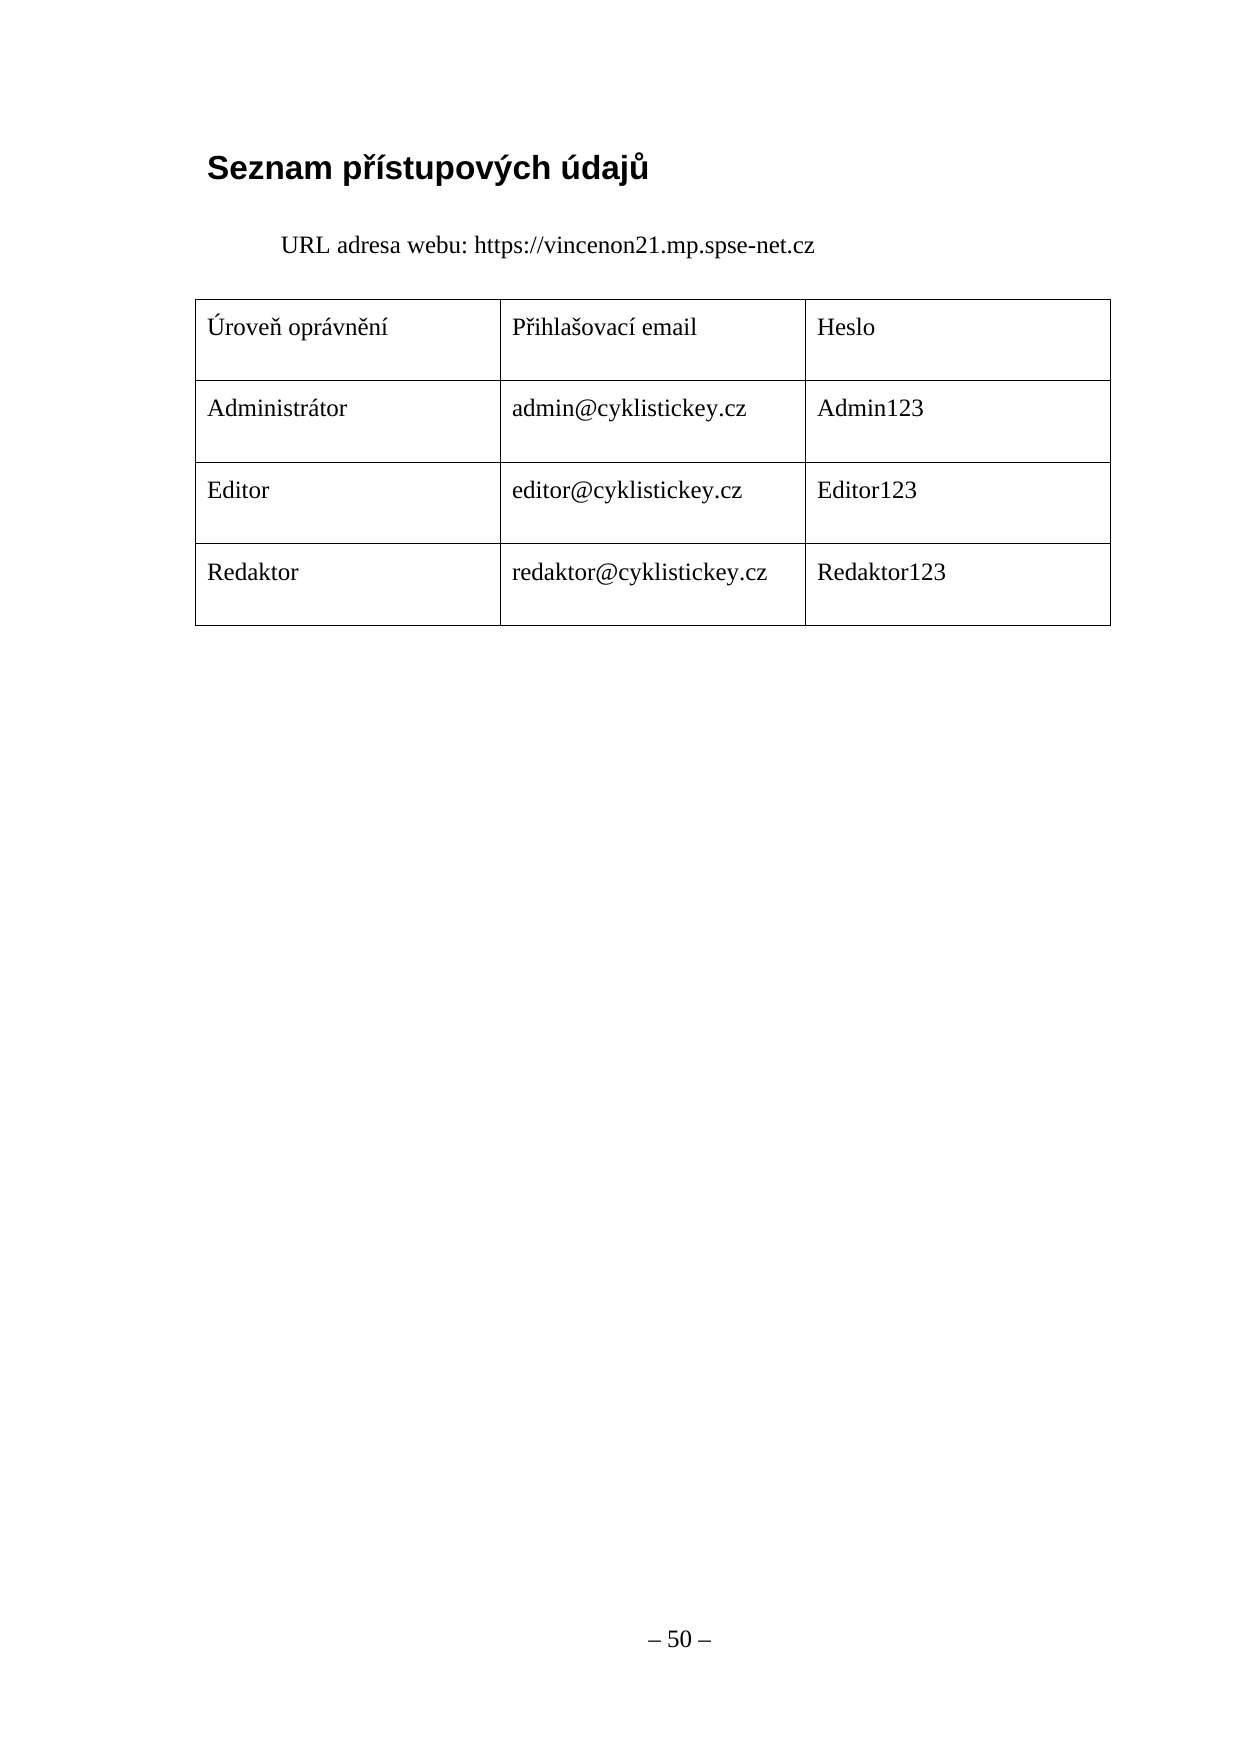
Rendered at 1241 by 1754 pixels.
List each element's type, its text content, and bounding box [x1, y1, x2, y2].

table_cell Redaktor [196, 544, 500, 625]
table_cell redaktor@cyklistickey.cz [501, 544, 805, 625]
table_header Úroveň oprávnění [196, 300, 500, 380]
table_cell Editor [196, 463, 500, 543]
text URL adresa webu: https://vincenon21.mp.spse-net.cz [207, 230, 1122, 259]
table_cell Administrátor [196, 381, 500, 462]
subtitle Seznam přístupových údajů [207, 148, 1122, 186]
table_cell Redaktor123 [806, 544, 1110, 625]
table_cell Editor123 [806, 463, 1110, 543]
table_header Heslo [806, 300, 1110, 380]
table_cell admin@cyklistickey.cz [501, 381, 805, 462]
table_cell Admin123 [806, 381, 1110, 462]
table_cell editor@cyklistickey.cz [501, 463, 805, 543]
table_header Přihlašovací email [501, 300, 805, 380]
